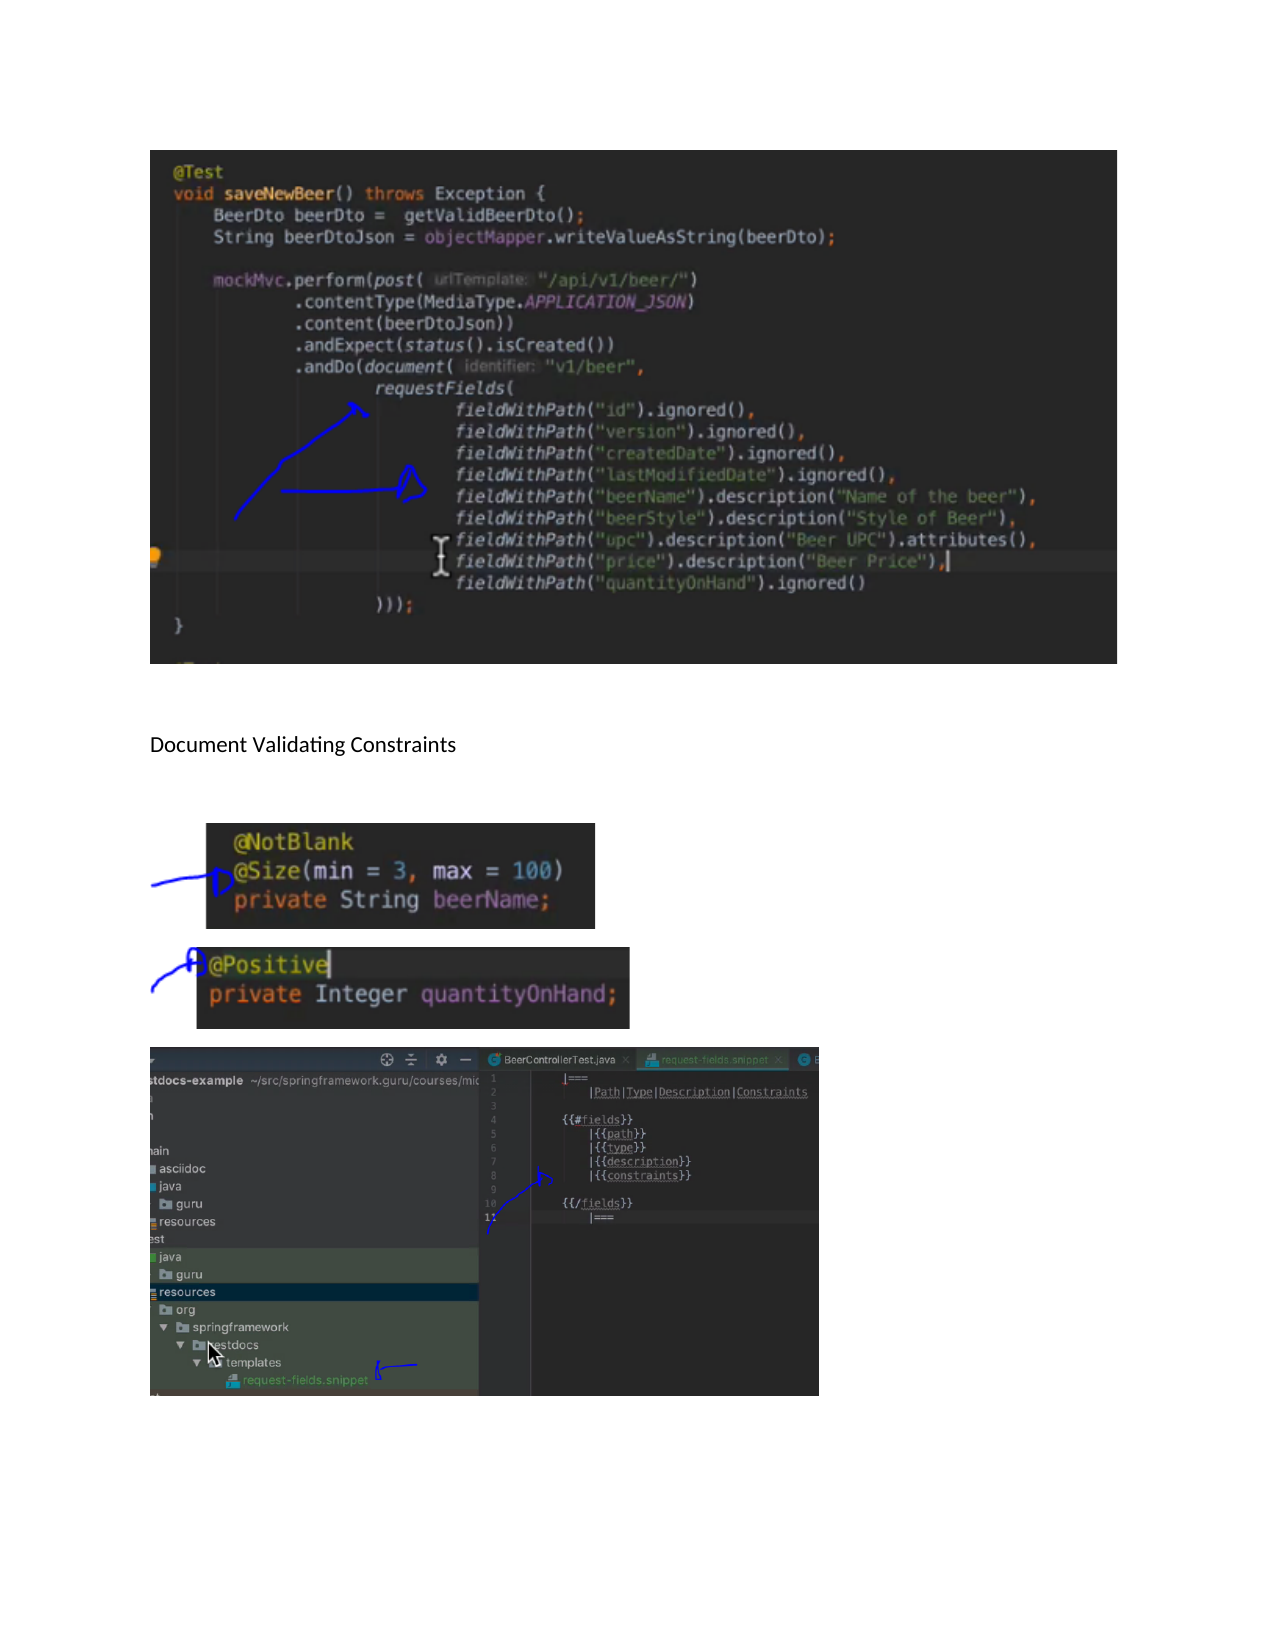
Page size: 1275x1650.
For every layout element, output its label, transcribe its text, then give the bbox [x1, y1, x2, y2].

picture [150, 150, 1118, 664]
picture [150, 947, 630, 1029]
picture [150, 1047, 819, 1396]
text Document Validating Constraints [150, 730, 1125, 758]
picture [150, 823, 596, 929]
